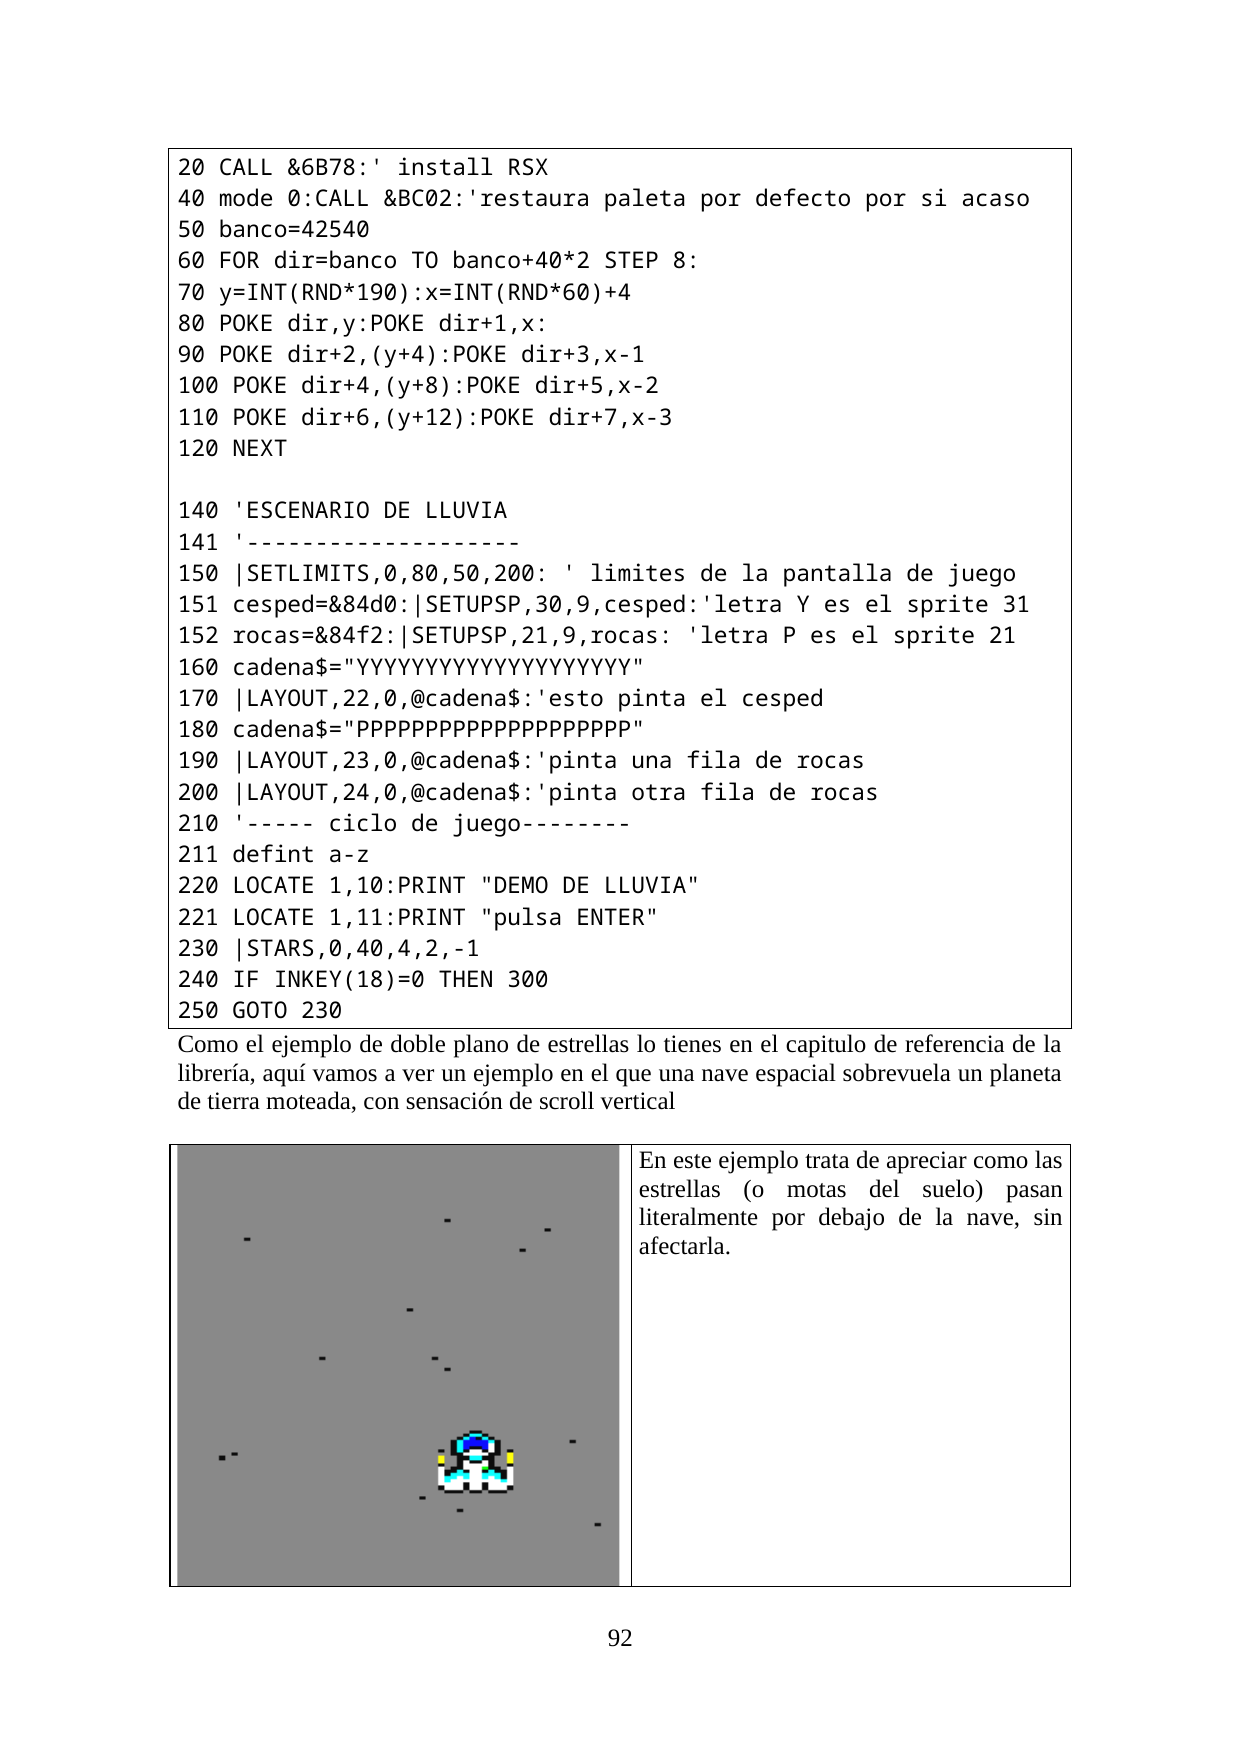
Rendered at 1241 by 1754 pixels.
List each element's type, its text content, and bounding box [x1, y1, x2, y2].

text 220 LOCATE 1,10:PRINT "DEMO DE LLUVIA" [177, 869, 1063, 901]
text 170 |LAYOUT,22,0,@cadena$:'esto pinta el cesped [177, 682, 1063, 713]
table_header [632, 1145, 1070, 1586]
text 110 POKE dir+6,(y+12):POKE dir+7,x-3 [177, 401, 1063, 432]
text 80 POKE dir,y:POKE dir+1,x: [177, 307, 1063, 338]
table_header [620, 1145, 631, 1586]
text 20 CALL &6B78:' install RSX [169, 149, 1071, 182]
text 211 defint a-z [177, 838, 1063, 869]
picture [177, 1145, 620, 1586]
text 120 NEXT [177, 432, 1063, 463]
text 140 'ESCENARIO DE LLUVIA [177, 494, 1063, 526]
text 250 GOTO 230 [169, 991, 1071, 1028]
text 190 |LAYOUT,23,0,@cadena$:'pinta una fila de rocas [177, 744, 1063, 776]
text 151 cesped=&84d0:|SETUPSP,30,9,cesped:'letra Y es el sprite 31 [177, 588, 1063, 619]
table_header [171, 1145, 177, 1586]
text 160 cadena$="YYYYYYYYYYYYYYYYYYYY" [177, 651, 1063, 682]
text 70 y=INT(RND*190):x=INT(RND*60)+4 [177, 276, 1063, 307]
text 100 POKE dir+4,(y+8):POKE dir+5,x-2 [177, 369, 1063, 401]
text 230 |STARS,0,40,4,2,-1 [177, 932, 1063, 963]
text 50 banco=42540 [177, 213, 1063, 244]
text 180 cadena$="PPPPPPPPPPPPPPPPPPPP" [177, 713, 1063, 744]
text 210 '----- ciclo de juego-------- [177, 807, 1063, 838]
text 141 '-------------------- [177, 526, 1063, 557]
text 40 mode 0:CALL &BC02:'restaura paleta por defecto por si acaso [177, 182, 1063, 213]
text 90 POKE dir+2,(y+4):POKE dir+3,x-1 [177, 338, 1063, 369]
text Como el ejemplo de doble plano de estrellas lo tienes en el capitulo de referencia de la librería, aquí vamos a ver un ejemplo en el que una nave espacial sobrevuela un planeta de tierra moteada, con sensación de scroll vertical [177, 1029, 1063, 1115]
text 200 |LAYOUT,24,0,@cadena$:'pinta otra fila de rocas [177, 776, 1063, 807]
text 221 LOCATE 1,11:PRINT "pulsa ENTER" [177, 901, 1063, 932]
text 240 IF INKEY(18)=0 THEN 300 [177, 963, 1063, 991]
text 152 rocas=&84f2:|SETUPSP,21,9,rocas: 'letra P es el sprite 21 [177, 619, 1063, 651]
text 60 FOR dir=banco TO banco+40*2 STEP 8: [177, 244, 1063, 276]
text 150 |SETLIMITS,0,80,50,200: ' limites de la pantalla de juego [177, 557, 1063, 588]
